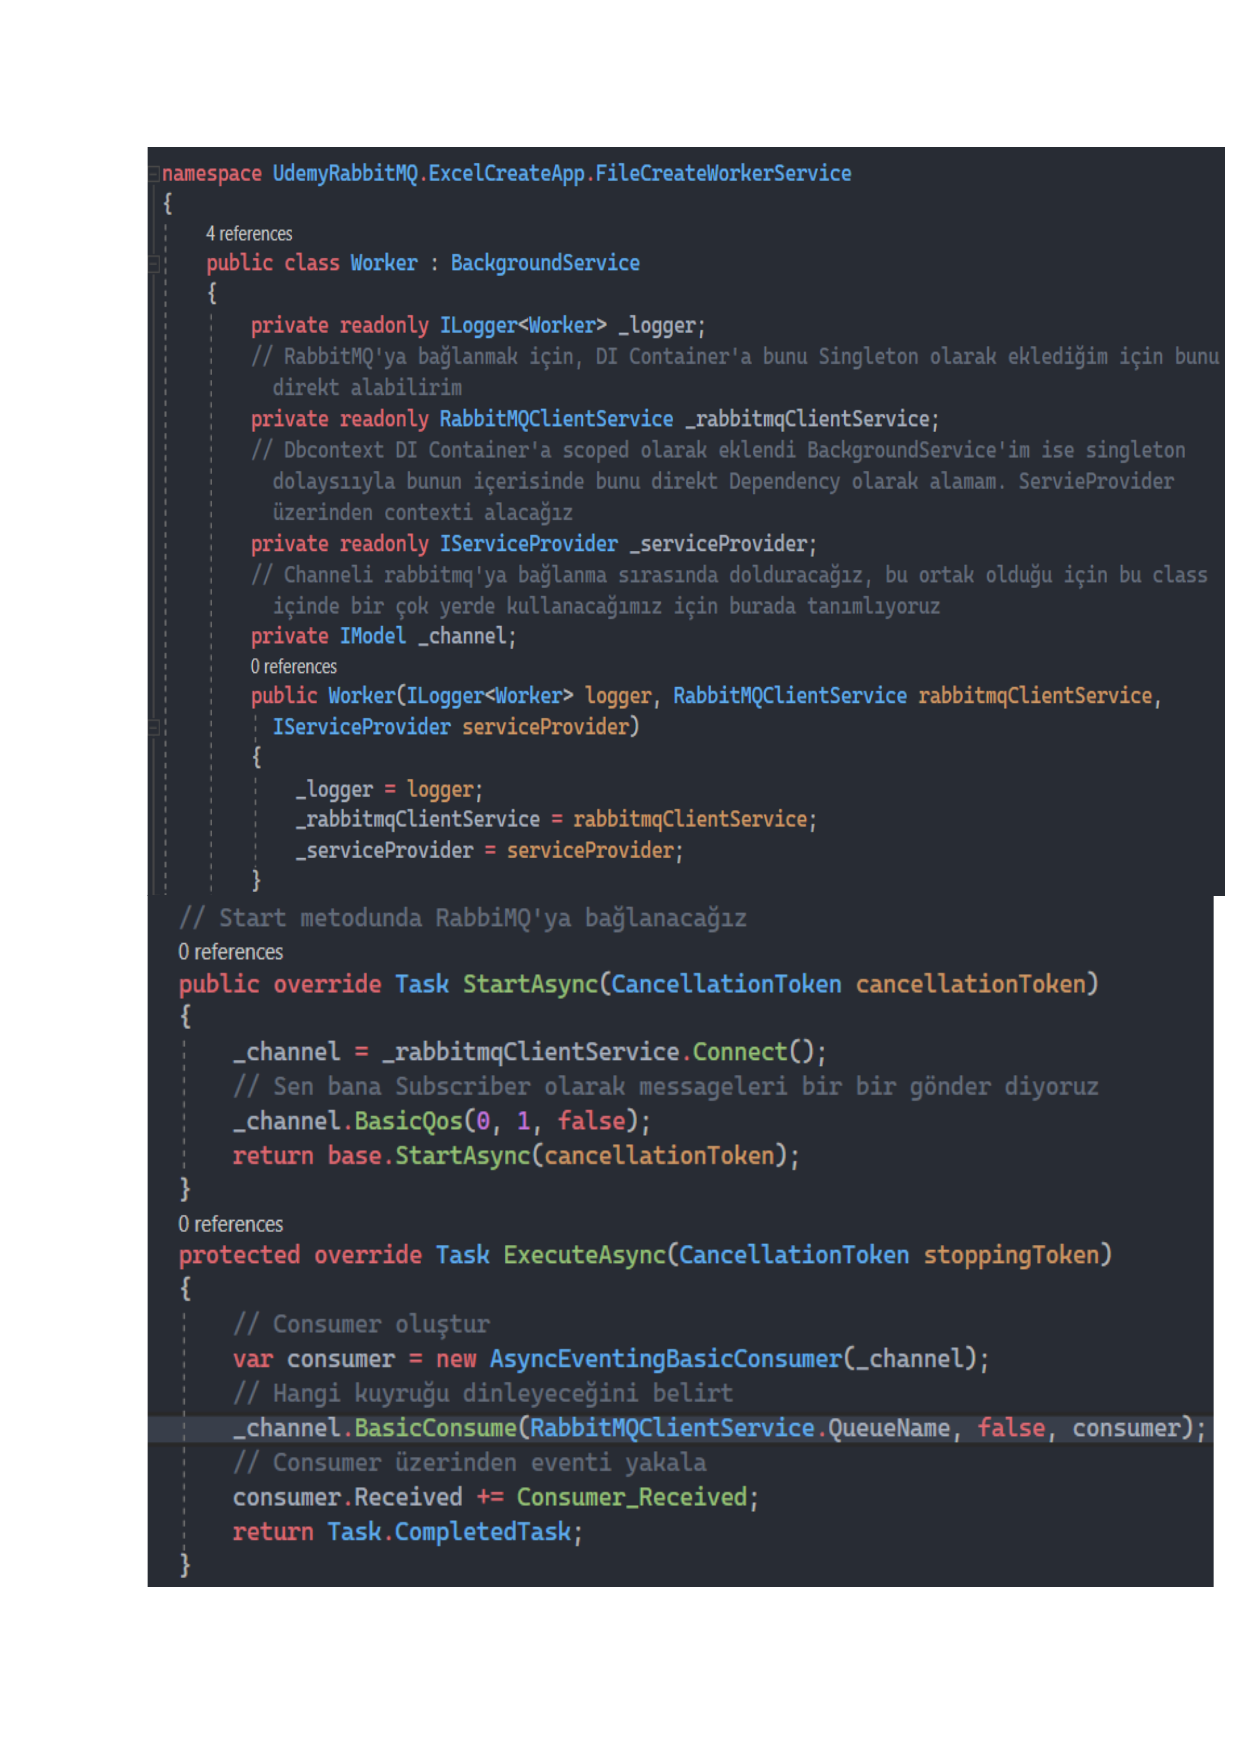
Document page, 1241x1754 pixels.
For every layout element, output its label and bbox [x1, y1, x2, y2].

picture [147, 147, 1225, 1587]
